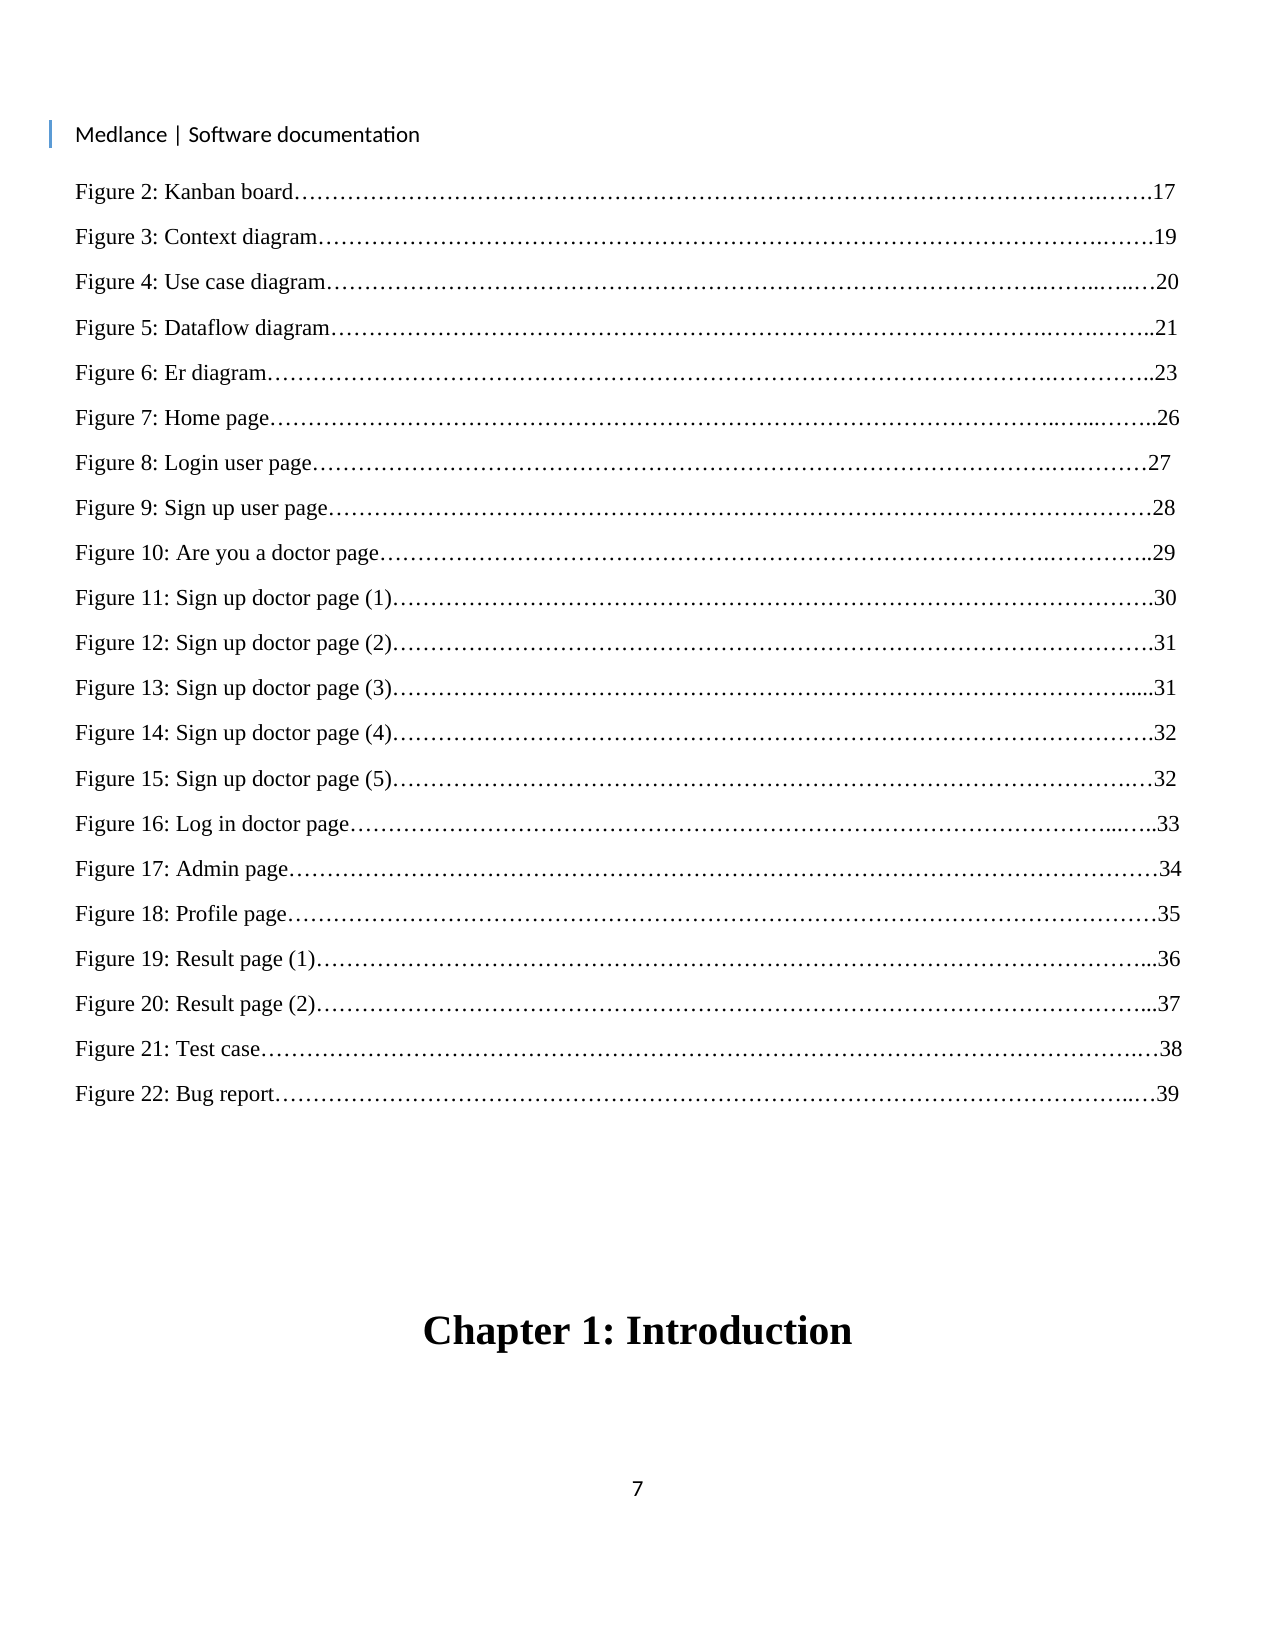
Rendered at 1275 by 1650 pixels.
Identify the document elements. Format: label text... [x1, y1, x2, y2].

text Chapter 1: Introduction [75, 1306, 1200, 1354]
